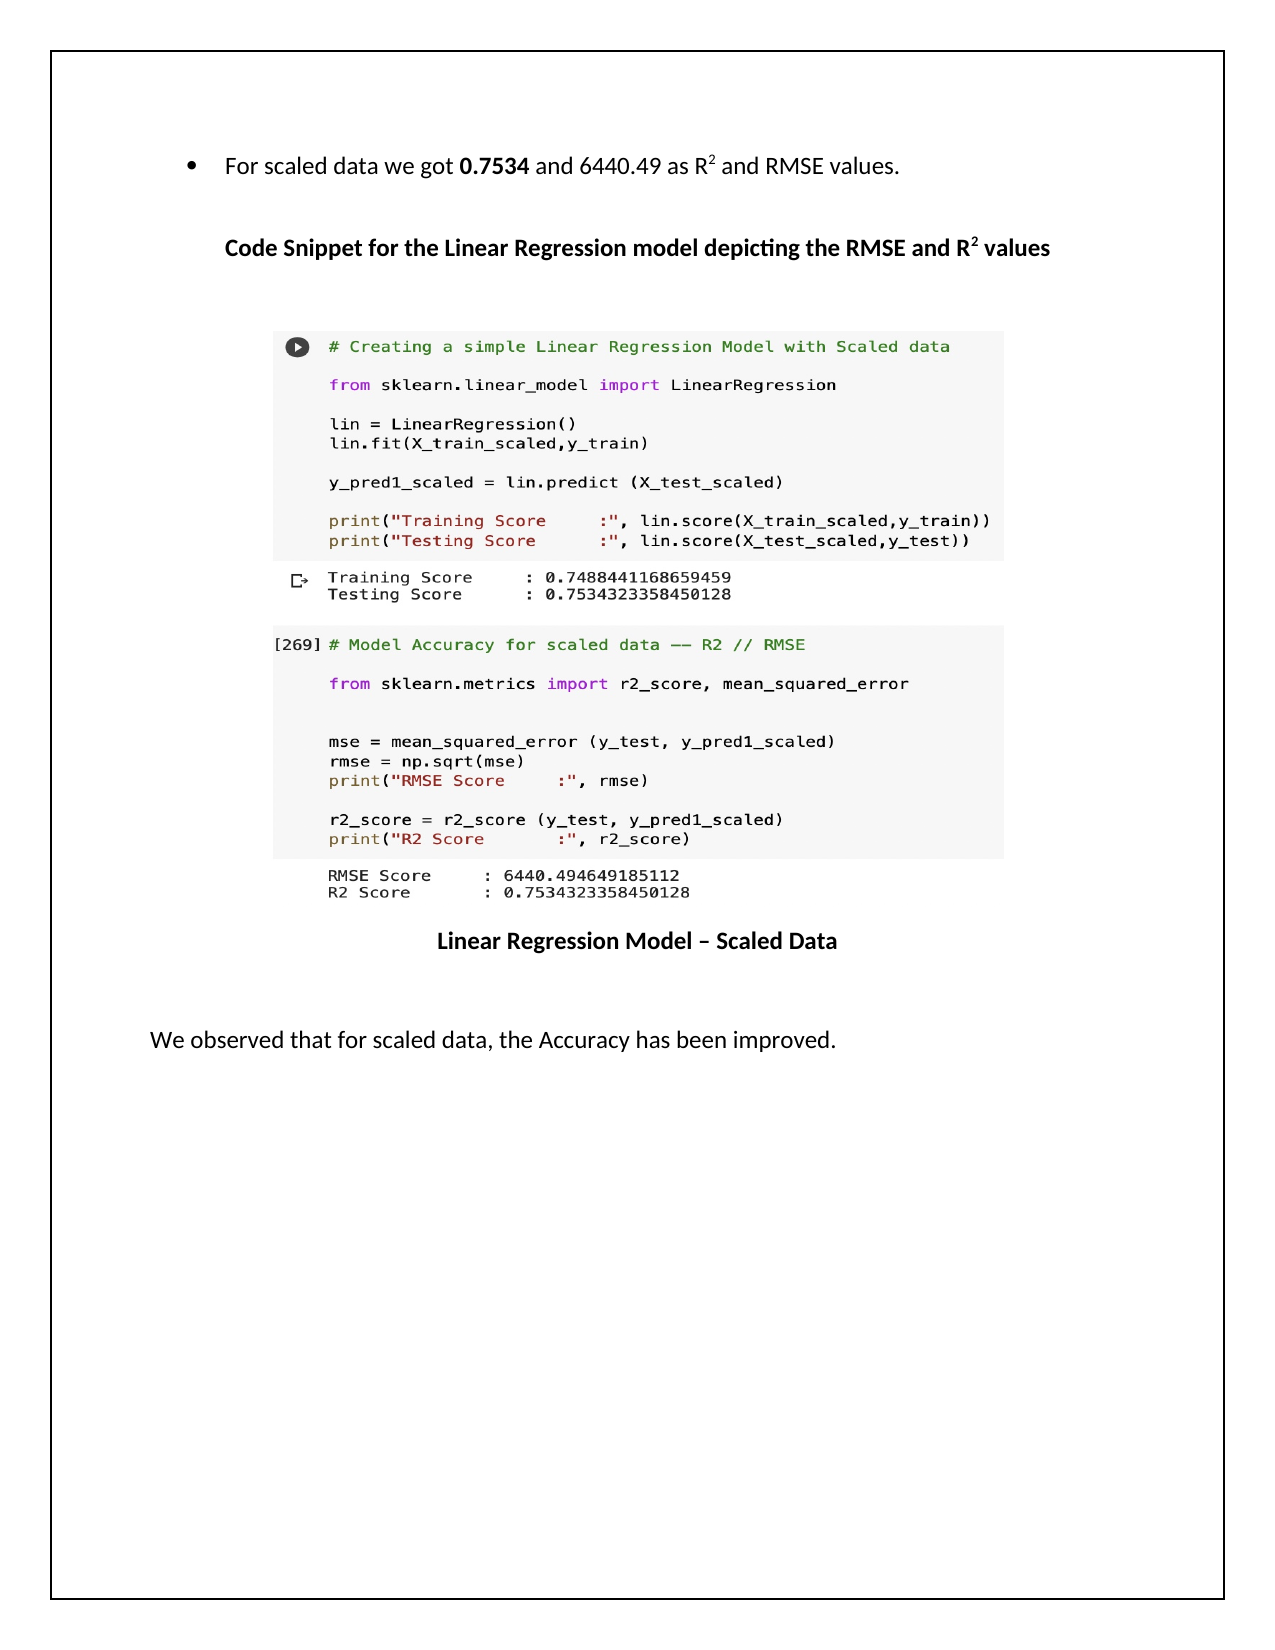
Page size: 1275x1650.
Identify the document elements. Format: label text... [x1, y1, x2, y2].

text Linear Regression Model – Scaled Data [150, 926, 1125, 956]
text Code Snippet for the Linear Regression model depicting the RMSE and R2 values [150, 232, 1125, 263]
text We observed that for scaled data, the Accuracy has been improved. [150, 1025, 1125, 1055]
picture [271, 331, 1004, 907]
list For scaled data we got 0.7534 and 6440.49 as R2 and RMSE values. [187, 150, 1125, 181]
